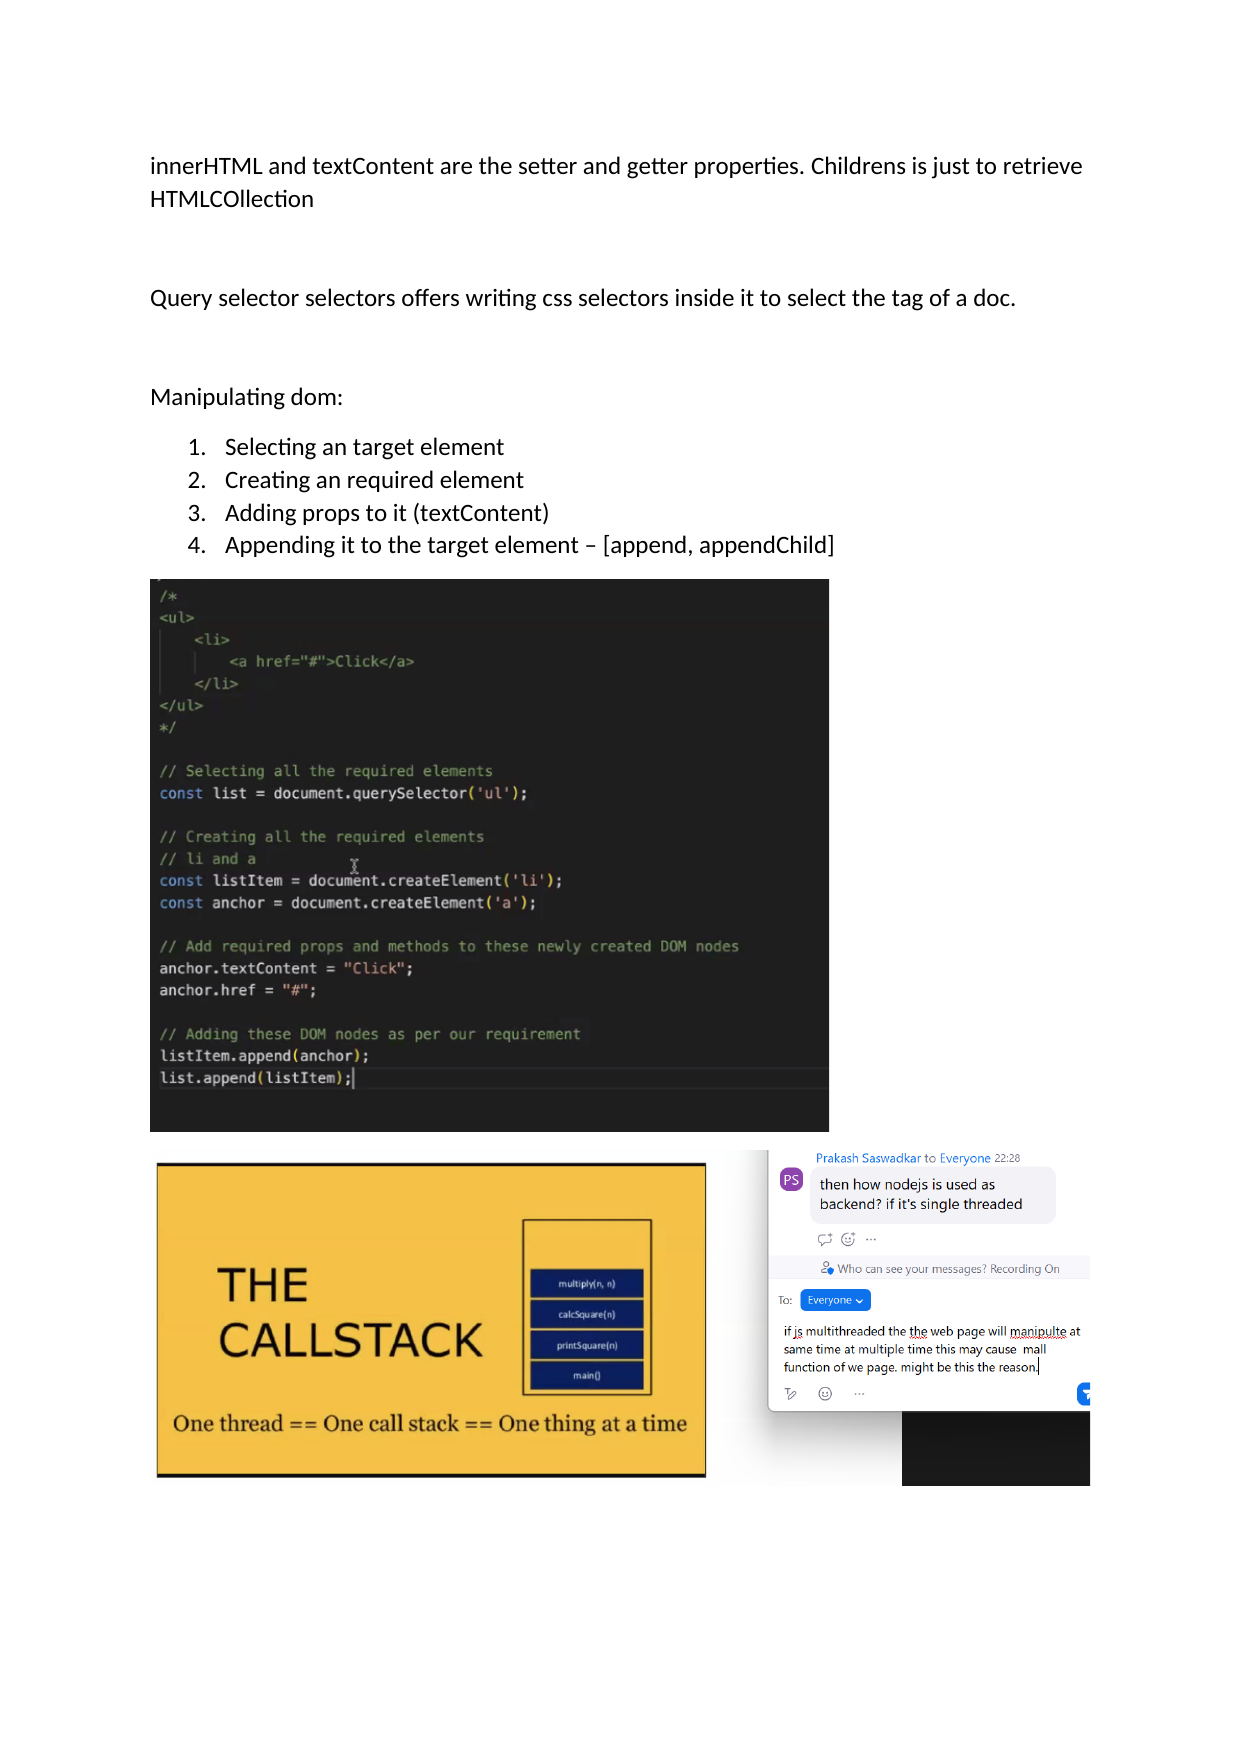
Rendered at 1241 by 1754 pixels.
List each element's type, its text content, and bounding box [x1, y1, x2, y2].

list Appending it to the target element – [append, appendChild] [187, 529, 1090, 560]
list Selecting an target element [187, 431, 1090, 461]
text Query selector selectors offers writing css selectors inside it to select the tag of a doc. [150, 282, 1090, 313]
list Creating an required element [187, 464, 1090, 494]
text Manipulating dom: [150, 381, 1090, 412]
list Adding props to it (textContent) [187, 497, 1090, 527]
picture [150, 579, 830, 1132]
picture [150, 1150, 1091, 1486]
text innerHTML and textContent are the setter and getter properties. Childrens is just to retrieve HTMLCOllection [150, 150, 1090, 213]
